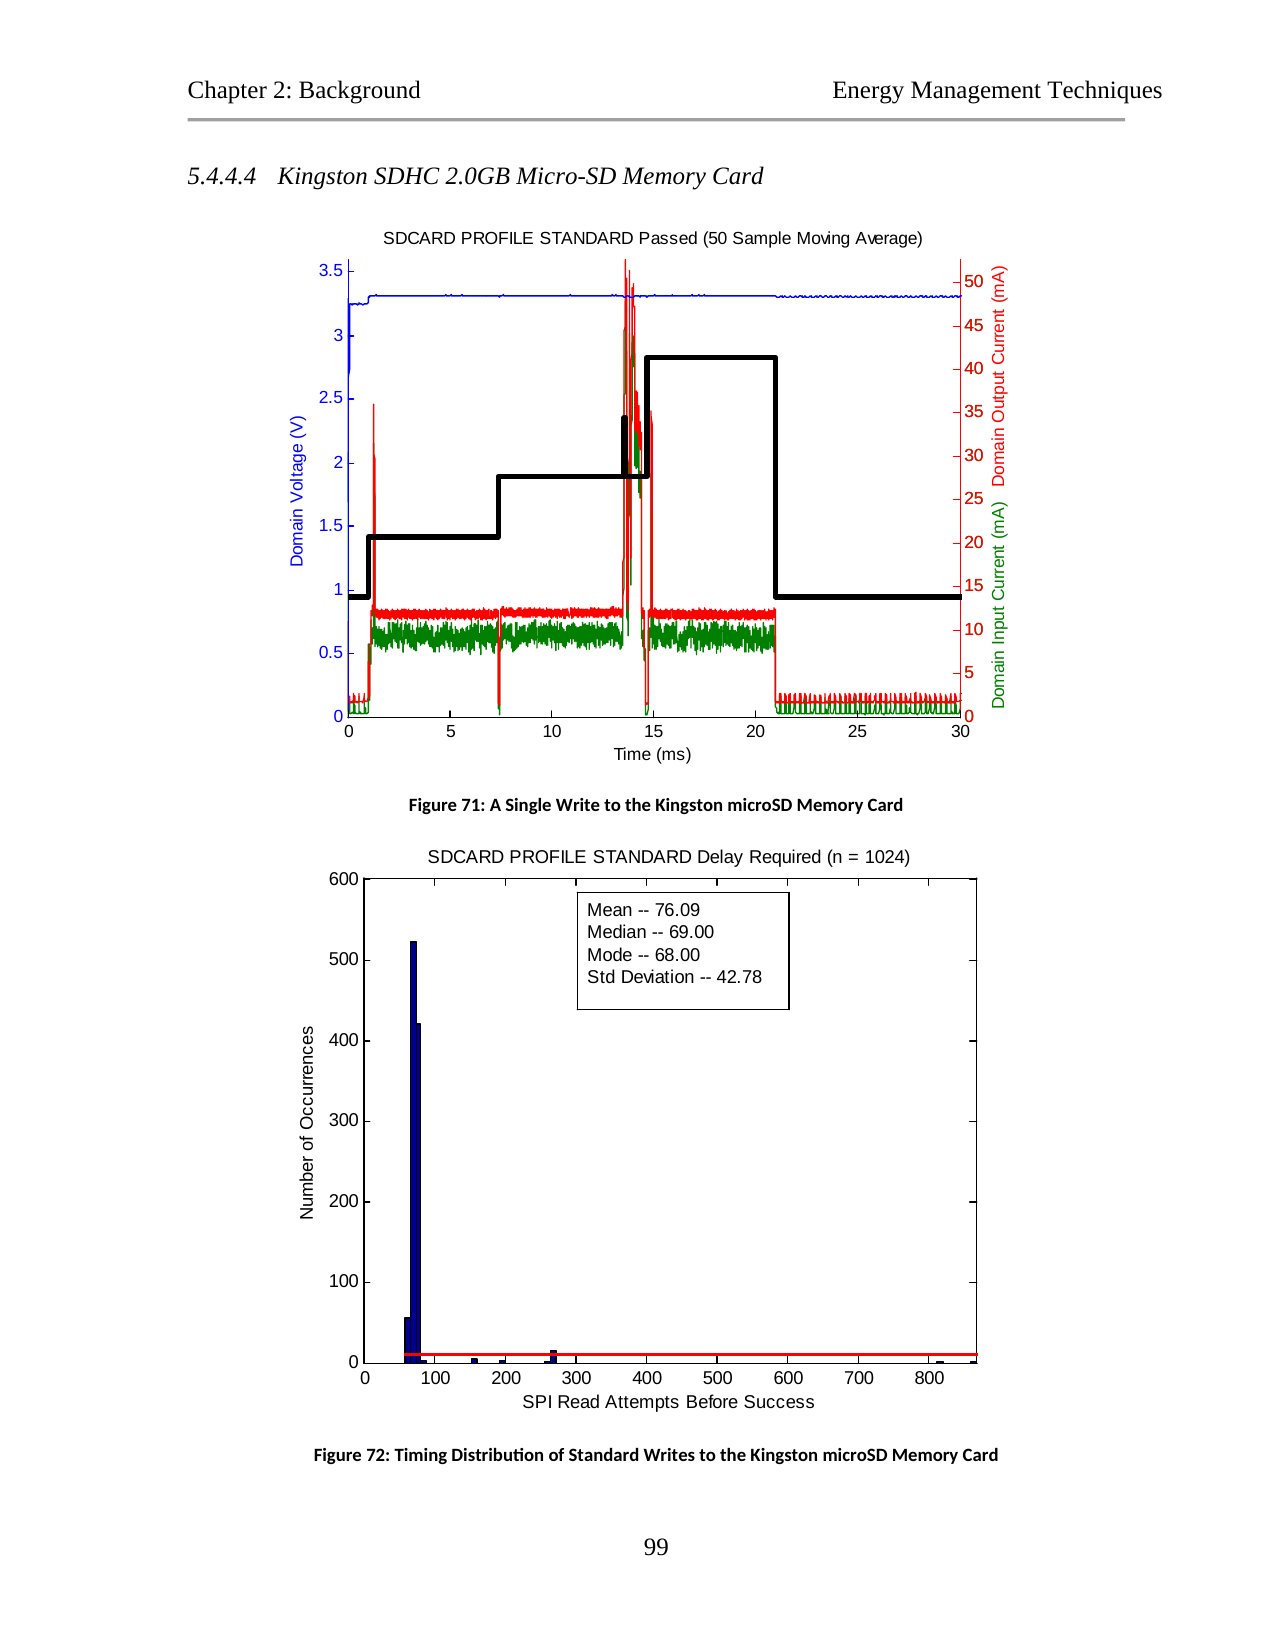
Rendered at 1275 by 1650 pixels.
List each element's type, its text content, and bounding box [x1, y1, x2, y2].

subtitle Kingston SDHC 2.0GB Micro-SD Memory Card [187, 161, 1125, 190]
